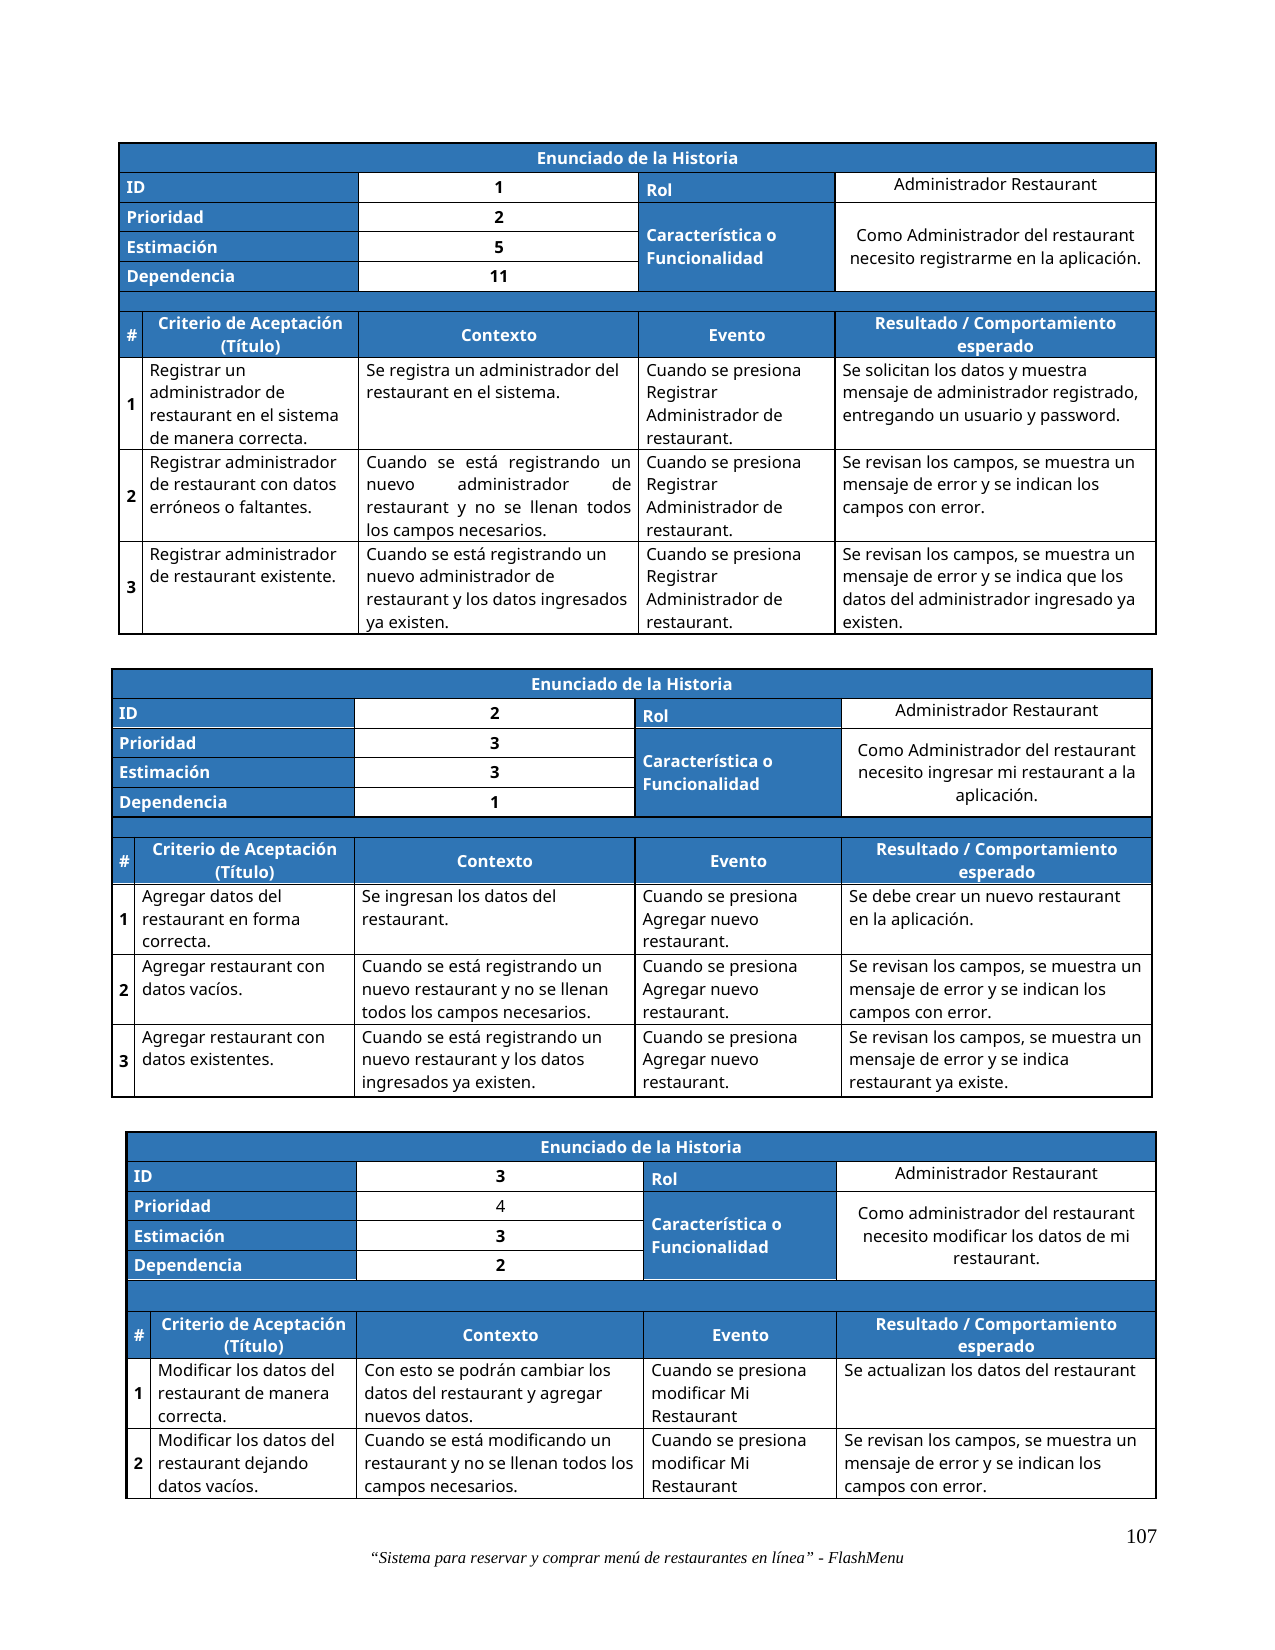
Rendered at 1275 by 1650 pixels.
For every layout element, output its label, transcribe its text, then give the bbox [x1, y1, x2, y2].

table_cell Prioridad [113, 729, 354, 757]
table_cell ID [120, 173, 358, 202]
table_cell Como Administrador del restaurant necesito registrarme en la aplicación. [836, 203, 1155, 291]
table_cell Criterio de Aceptación (Título) [151, 1312, 356, 1358]
table_cell 2 [113, 955, 134, 1024]
table_cell Evento [644, 1312, 836, 1358]
table_cell Registrar un administrador de restaurant en el sistema de manera correcta. [143, 358, 358, 449]
table_cell Resultado / Comportamiento esperado [837, 1312, 1155, 1358]
table_cell Característica o Funcionalidad [644, 1192, 836, 1279]
table_cell 1 [113, 885, 134, 954]
table_cell Prioridad [128, 1192, 356, 1220]
table_cell Administrador Restaurant [842, 699, 1151, 727]
table_cell 3 [113, 1025, 134, 1096]
table_cell Agregar restaurant con datos vacíos. [135, 955, 354, 1024]
table_cell Se revisan los campos, se muestra un mensaje de error y se indica que los datos del administrador ingresado ya existen. [836, 542, 1155, 633]
table_cell Estimación [128, 1221, 356, 1250]
table_cell Cuando se presiona modificar Mi Restaurant [644, 1359, 836, 1428]
table_cell Cuando se presiona modificar Mi Restaurant [644, 1429, 836, 1498]
table_cell Cuando se presiona Agregar nuevo restaurant. [636, 885, 841, 954]
table_cell Contexto [359, 312, 638, 357]
table_cell Contexto [357, 1312, 643, 1358]
table_cell Se solicitan los datos y muestra mensaje de administrador registrado, entregando un usuario y password. [836, 358, 1155, 449]
table_cell [128, 1281, 1155, 1311]
table_cell 2 [355, 699, 634, 727]
table_cell Resultado / Comportamiento esperado [836, 312, 1155, 357]
table_cell Se actualizan los datos del restaurant [837, 1359, 1155, 1428]
table_cell Cuando se presiona Agregar nuevo restaurant. [636, 955, 841, 1024]
table_cell Cuando se presiona Registrar Administrador de restaurant. [639, 358, 834, 449]
table_cell Rol [639, 173, 834, 202]
table_cell Característica o Funcionalidad [636, 729, 841, 816]
table_cell Cuando se presiona Registrar Administrador de restaurant. [639, 542, 834, 633]
table_cell Rol [636, 699, 841, 727]
table_cell Se ingresan los datos del restaurant. [355, 885, 634, 954]
table_cell ID [113, 699, 354, 727]
table_cell # [128, 1312, 150, 1358]
table_header Enunciado de la Historia [113, 670, 1151, 698]
table_cell Como Administrador del restaurant necesito ingresar mi restaurant a la aplicación. [842, 729, 1151, 816]
table_cell 2 [359, 203, 638, 231]
table_cell Criterio de Aceptación (Título) [135, 838, 354, 883]
table_cell Se debe crear un nuevo restaurant en la aplicación. [842, 885, 1151, 954]
table_cell Se registra un administrador del restaurant en el sistema. [359, 358, 638, 449]
table_cell Resultado / Comportamiento esperado [842, 838, 1151, 883]
table_cell Se revisan los campos, se muestra un mensaje de error y se indican los campos con error. [842, 955, 1151, 1024]
table_cell 4 [357, 1192, 643, 1220]
table_cell Administrador Restaurant [837, 1162, 1155, 1191]
table_cell Registrar administrador de restaurant existente. [143, 542, 358, 633]
table_cell 3 [355, 758, 634, 787]
table_cell # [120, 312, 142, 357]
table_cell 1 [128, 1359, 150, 1428]
table_cell Cuando se presiona Registrar Administrador de restaurant. [639, 450, 834, 541]
table_cell Característica o Funcionalidad [639, 203, 834, 291]
table_cell 1 [355, 788, 634, 816]
table_cell 2 [357, 1251, 643, 1279]
table_header Enunciado de la Historia [120, 144, 1155, 172]
table_cell Estimación [120, 232, 358, 261]
table_cell Se revisan los campos, se muestra un mensaje de error y se indican los campos con error. [836, 450, 1155, 541]
table_cell Agregar restaurant con datos existentes. [135, 1025, 354, 1096]
table_cell 1 [120, 358, 142, 449]
table_cell 2 [128, 1429, 150, 1498]
table_cell Modificar los datos del restaurant dejando datos vacíos. [151, 1429, 356, 1498]
table_cell Modificar los datos del restaurant de manera correcta. [151, 1359, 356, 1428]
table_cell 3 [357, 1221, 643, 1250]
table_cell Contexto [355, 838, 634, 883]
table_cell Registrar administrador de restaurant con datos erróneos o faltantes. [143, 450, 358, 541]
table_cell [120, 292, 1155, 311]
table_cell Dependencia [120, 262, 358, 291]
table_cell Evento [636, 838, 841, 883]
table_cell 3 [357, 1162, 643, 1191]
table_cell Dependencia [128, 1251, 356, 1279]
table_cell Cuando se está registrando un nuevo restaurant y no se llenan todos los campos necesarios. [355, 955, 634, 1024]
table_cell 5 [359, 232, 638, 261]
table_cell Agregar datos del restaurant en forma correcta. [135, 885, 354, 954]
table_header Enunciado de la Historia [128, 1133, 1155, 1161]
table_cell Rol [644, 1162, 836, 1191]
table_cell 3 [355, 729, 634, 757]
table_cell Cuando se presiona Agregar nuevo restaurant. [636, 1025, 841, 1096]
table_cell Cuando se está modificando un restaurant y no se llenan todos los campos necesarios. [357, 1429, 643, 1498]
table_cell Prioridad [120, 203, 358, 231]
table_cell Administrador Restaurant [836, 173, 1155, 202]
table_cell # [113, 838, 134, 883]
table_cell 11 [359, 262, 638, 291]
table_cell Se revisan los campos, se muestra un mensaje de error y se indica restaurant ya existe. [842, 1025, 1151, 1096]
table_cell Dependencia [113, 788, 354, 816]
table_cell Cuando se está registrando un nuevo administrador de restaurant y los datos ingresados ya existen. [359, 542, 638, 633]
table_cell Estimación [113, 758, 354, 787]
table_cell ID [128, 1162, 356, 1191]
table_cell Como administrador del restaurant necesito modificar los datos de mi restaurant. [837, 1192, 1155, 1279]
table_cell 2 [120, 450, 142, 541]
table_cell Cuando se está registrando un nuevo restaurant y los datos ingresados ya existen. [355, 1025, 634, 1096]
table_cell Evento [639, 312, 834, 357]
table_cell Con esto se podrán cambiar los datos del restaurant y agregar nuevos datos. [357, 1359, 643, 1428]
table_cell Criterio de Aceptación (Título) [143, 312, 358, 357]
table_cell 3 [120, 542, 142, 633]
table_cell 1 [359, 173, 638, 202]
table_cell Se revisan los campos, se muestra un mensaje de error y se indican los campos con error. [837, 1429, 1155, 1498]
table_cell [113, 818, 1151, 837]
table_cell Cuando se está registrando un nuevo administrador de restaurant y no se llenan todos los campos necesarios. [359, 450, 638, 541]
